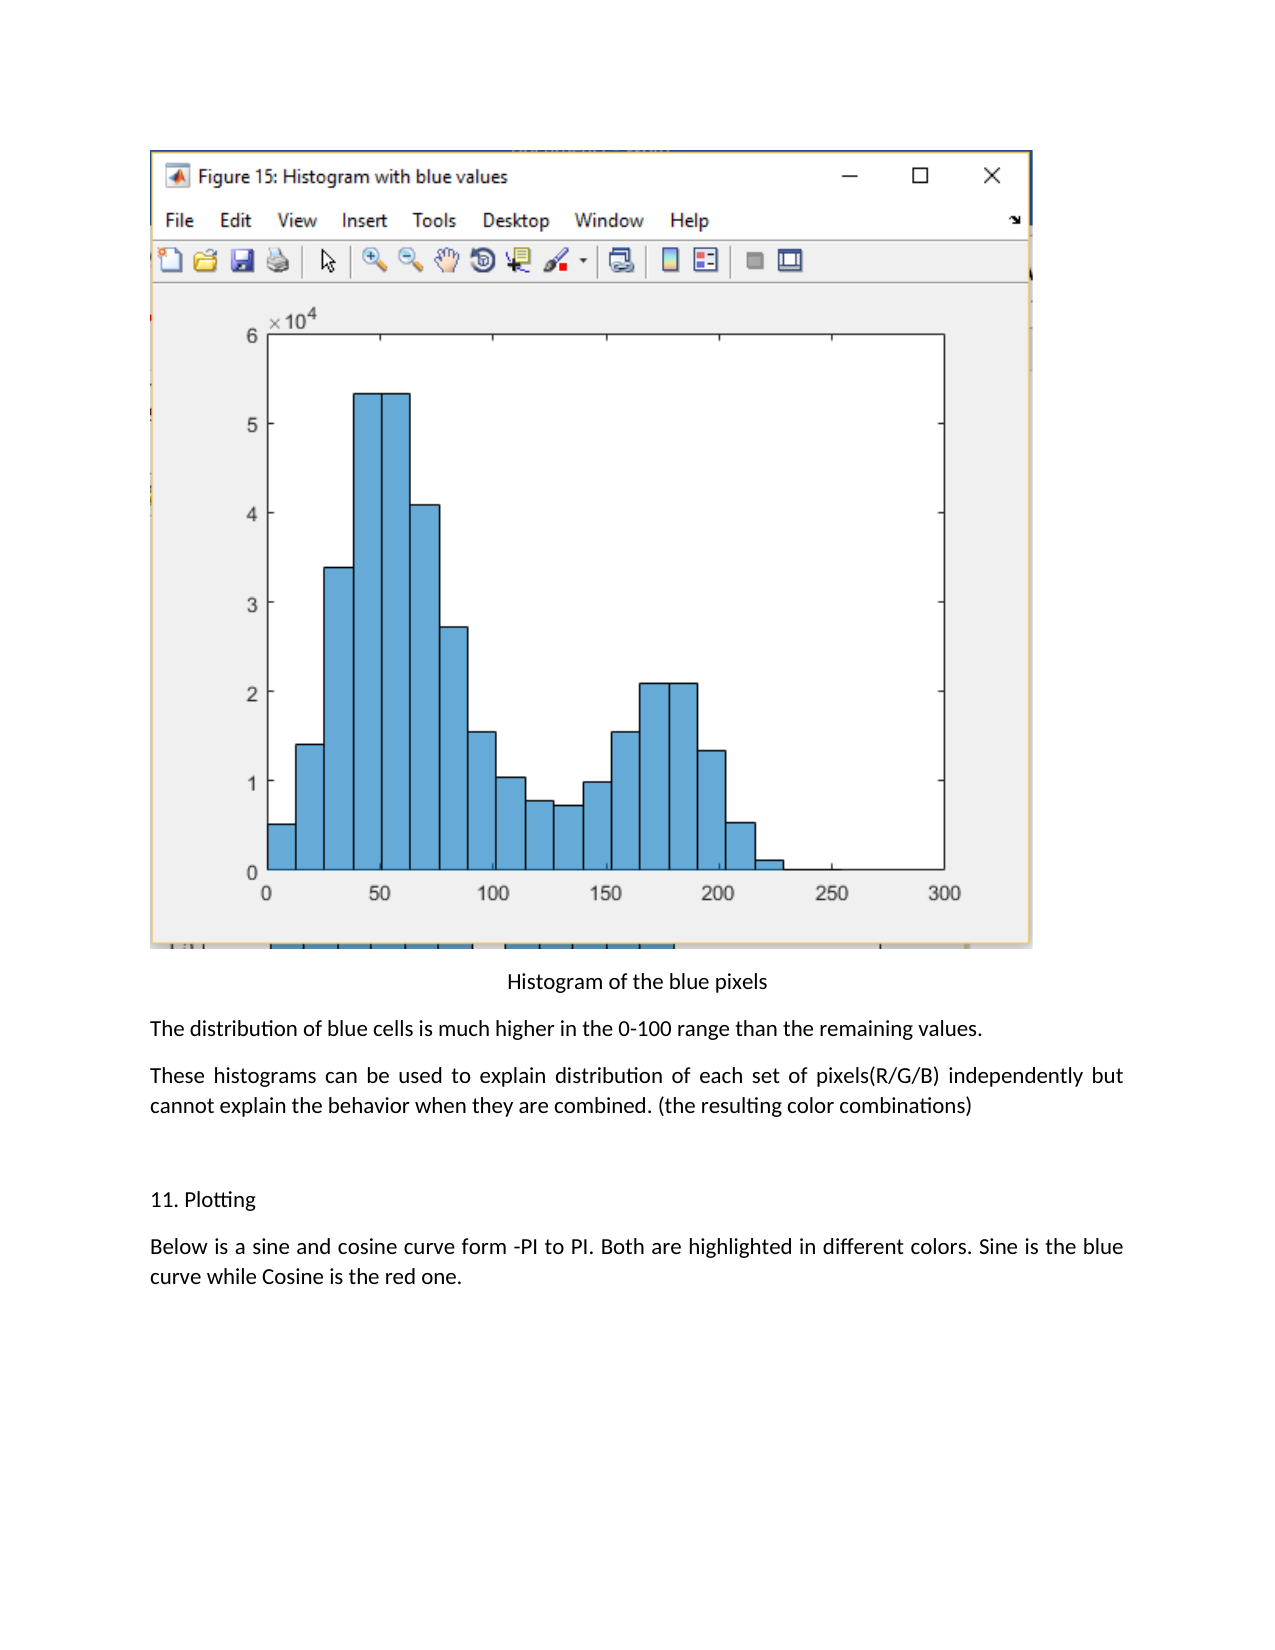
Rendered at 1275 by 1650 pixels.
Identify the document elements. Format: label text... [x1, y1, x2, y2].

text Histogram of the blue pixels [150, 967, 1125, 995]
text 11. Plotting [150, 1185, 1125, 1213]
text Below is a sine and cosine curve form -PI to PI. Both are highlighted in different colors. Sine is the blue curve while Cosine is the red one. [150, 1232, 1125, 1290]
picture [150, 150, 1033, 949]
text These histograms can be used to explain distribution of each set of pixels(R/G/B) independently but cannot explain the behavior when they are combined. (the resulting color combinations) [150, 1061, 1125, 1119]
text The distribution of blue cells is much higher in the 0-100 range than the remaining values. [150, 1014, 1125, 1042]
